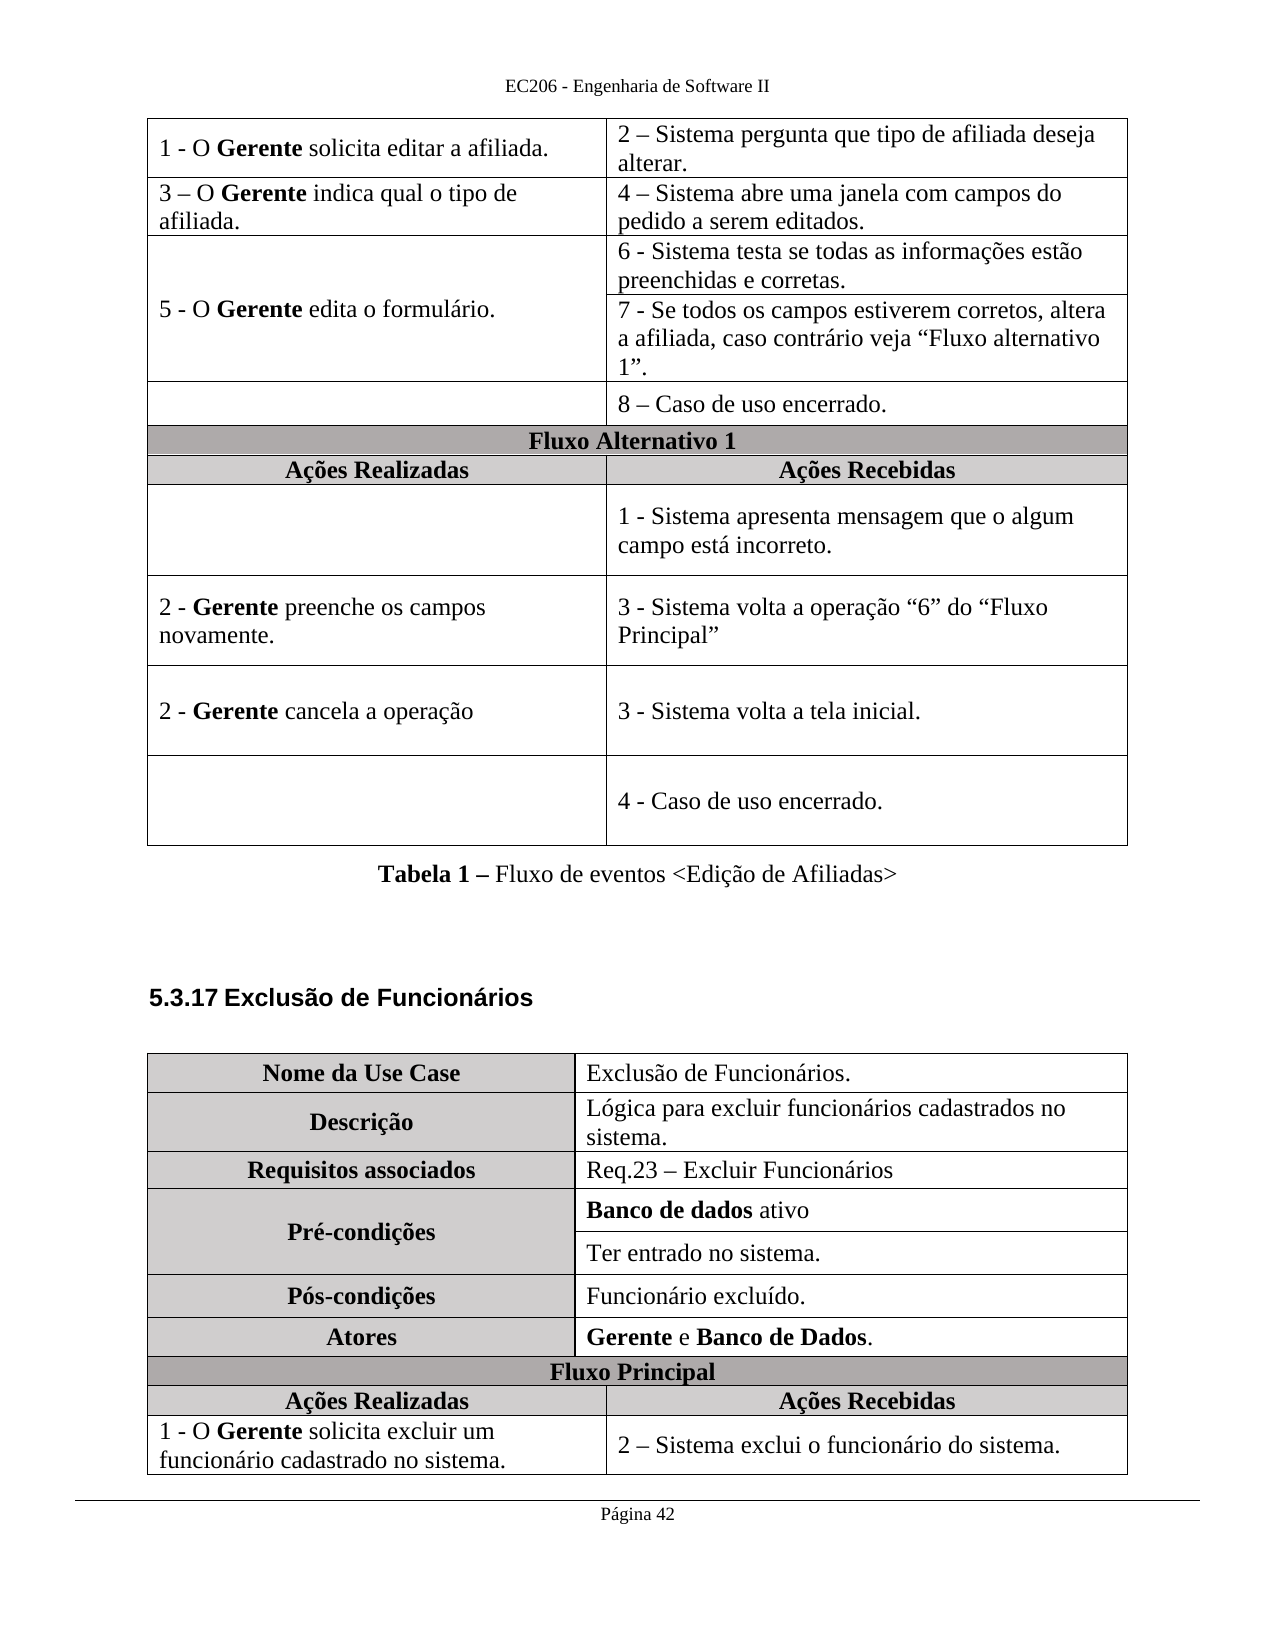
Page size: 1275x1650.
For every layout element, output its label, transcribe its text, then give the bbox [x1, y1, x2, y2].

table_cell Fluxo Alternativo 1 [148, 426, 1127, 454]
table_cell Requisitos associados [148, 1152, 574, 1188]
table_cell Ações Realizadas [148, 1386, 606, 1415]
table_cell 6 - Sistema testa se todas as informações estão preenchidas e corretas. [607, 236, 1127, 294]
table_cell 3 - Sistema volta a tela inicial. [607, 666, 1127, 755]
table_header Nome da Use Case [148, 1054, 574, 1092]
table_cell [148, 485, 606, 575]
table_cell 2 - Gerente cancela a operação [148, 666, 606, 755]
table_cell Pós-condições [148, 1275, 574, 1317]
table_cell 3 – O Gerente indica qual o tipo de afiliada. [148, 178, 606, 235]
table_cell 2 - Gerente preenche os campos novamente. [148, 576, 606, 665]
table_cell Req.23 – Excluir Funcionários [576, 1152, 1127, 1188]
subtitle Exclusão de Funcionários [149, 983, 1200, 1011]
table_cell 4 - Caso de uso encerrado. [607, 756, 1127, 845]
table_cell Gerente e Banco de Dados. [576, 1318, 1127, 1356]
table_cell [148, 756, 606, 845]
table_cell 1 - Sistema apresenta mensagem que o algum campo está incorreto. [607, 485, 1127, 575]
table_cell Ter entrado no sistema. [576, 1232, 1127, 1274]
table_cell 8 – Caso de uso encerrado. [607, 382, 1127, 425]
table_cell Ações Recebidas [607, 456, 1127, 484]
table_cell 2 – Sistema pergunta que tipo de afiliada deseja alterar. [607, 119, 1127, 177]
table_header Exclusão de Funcionários. [576, 1054, 1127, 1092]
table_cell 3 - Sistema volta a operação “6” do “Fluxo Principal” [607, 576, 1127, 665]
table_cell Funcionário excluído. [576, 1275, 1127, 1317]
table_cell [148, 382, 606, 425]
text Tabela 46 – Fluxo de eventos <Edição de Afiliadas> [75, 859, 1200, 888]
table_cell 1 - O Gerente solicita editar a afiliada. [148, 119, 606, 177]
table_cell 1 - O Gerente solicita excluir um funcionário cadastrado no sistema. [148, 1416, 606, 1474]
table_cell Ações Realizadas [148, 456, 606, 484]
table_cell 5 - O Gerente edita o formulário. [148, 236, 606, 381]
table_cell Lógica para excluir funcionários cadastrados no sistema. [576, 1093, 1127, 1151]
table_cell Descrição [148, 1093, 574, 1151]
table_cell Fluxo Principal [148, 1357, 1127, 1385]
table_cell 2 – Sistema exclui o funcionário do sistema. [607, 1416, 1127, 1474]
table_cell Atores [148, 1318, 574, 1356]
table_cell Banco de dados ativo [576, 1189, 1127, 1231]
table_cell 7 - Se todos os campos estiverem corretos, altera a afiliada, caso contrário veja “Fluxo alternativo 1”. [607, 295, 1127, 381]
table_cell Pré-condições [148, 1189, 574, 1274]
table_cell 4 – Sistema abre uma janela com campos do pedido a serem editados. [607, 178, 1127, 235]
table_cell Ações Recebidas [607, 1386, 1127, 1415]
